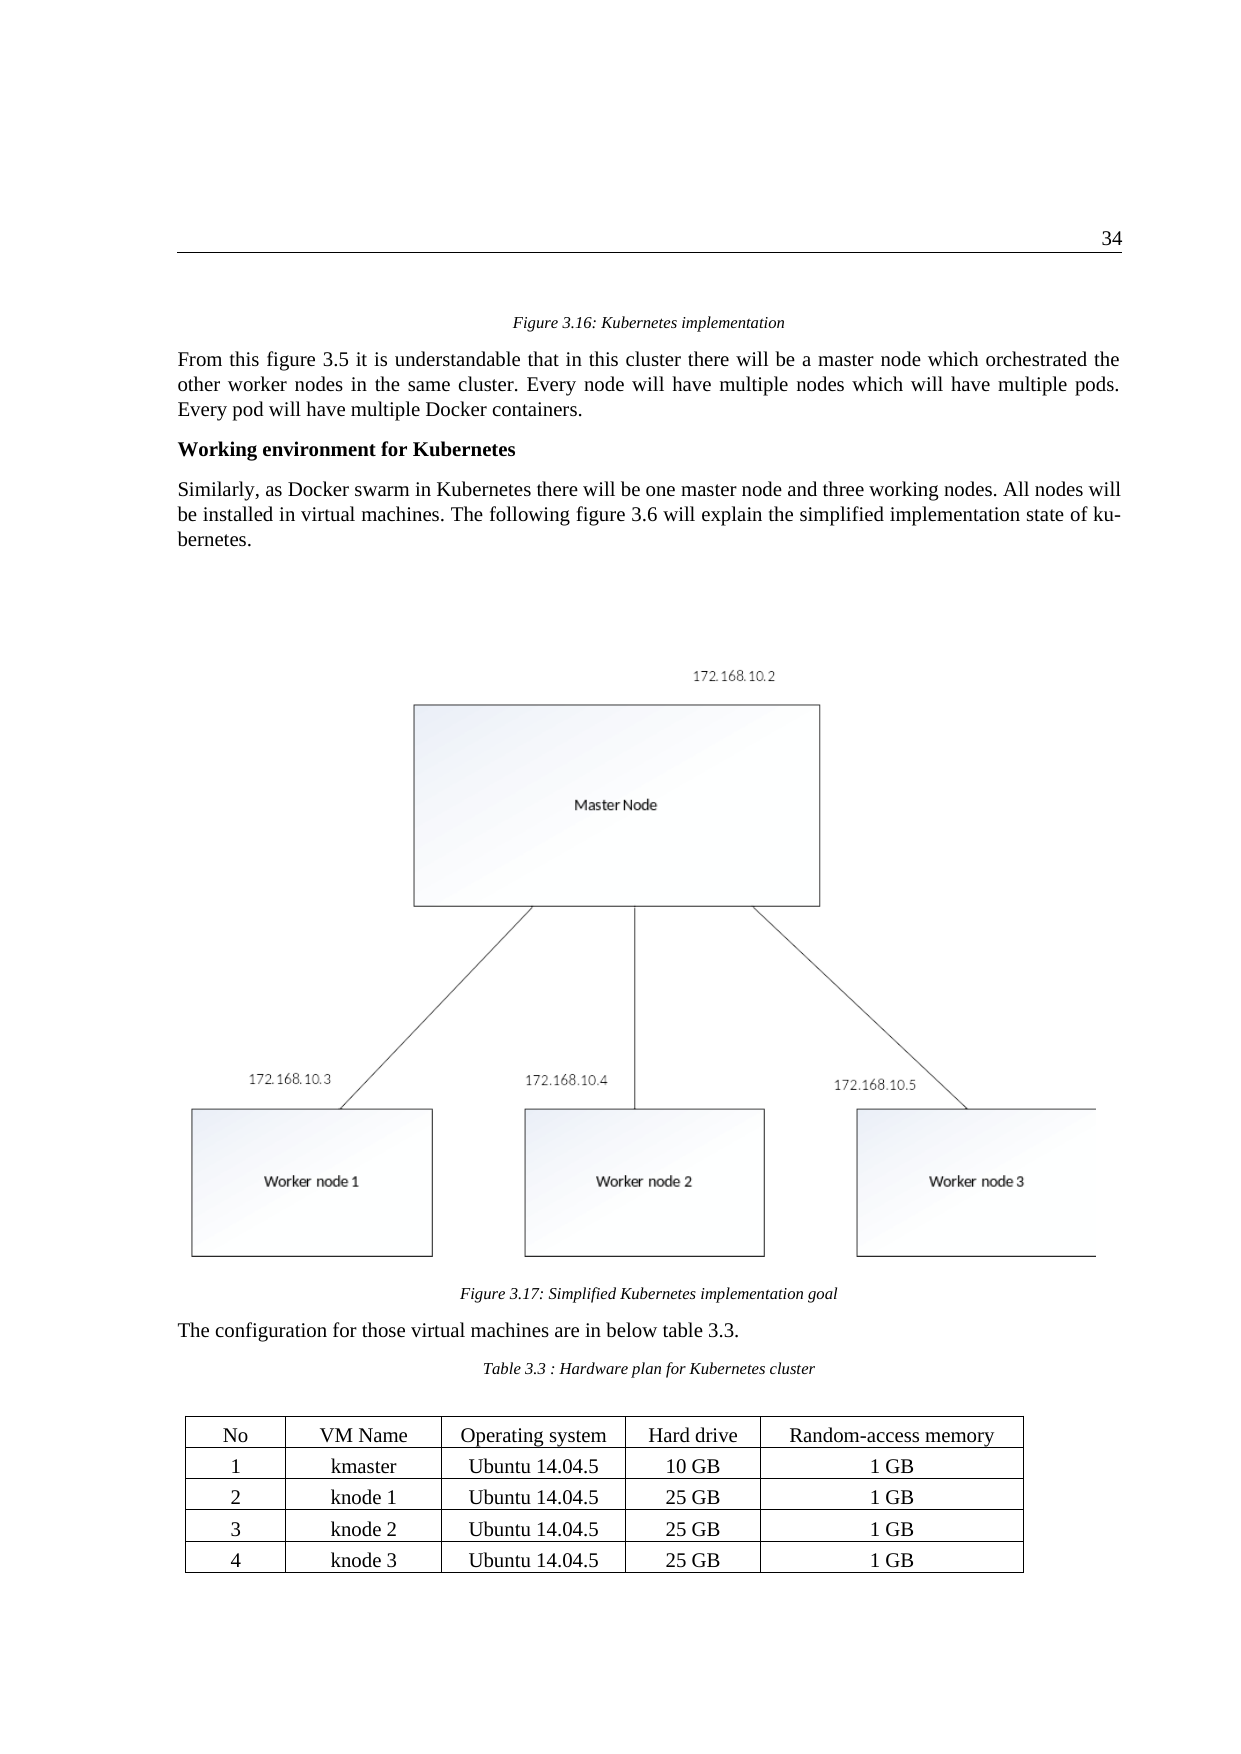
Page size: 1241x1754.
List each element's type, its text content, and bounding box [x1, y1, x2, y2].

table_cell 10 GB [626, 1448, 760, 1478]
table_cell Ubuntu 14.04.5 [442, 1479, 625, 1509]
table_cell 4 [186, 1542, 285, 1572]
table_cell Ubuntu 14.04.5 [442, 1510, 625, 1541]
table_cell 25 GB [626, 1479, 760, 1509]
table_cell 25 GB [626, 1510, 760, 1541]
table_header Random-access memory [761, 1417, 1023, 1447]
text Table 3.3 : Hardware plan for Kubernetes cluster [177, 1359, 1122, 1378]
table_cell Ubuntu 14.04.5 [442, 1448, 625, 1478]
table_cell knode 3 [286, 1542, 441, 1572]
table_header Operating system [442, 1417, 625, 1447]
table_cell knode 1 [286, 1479, 441, 1509]
table_cell 3 [186, 1510, 285, 1541]
subtitle Working environment for Kubernetes [177, 436, 1122, 461]
table_cell 1 GB [761, 1542, 1023, 1572]
table_cell 1 GB [761, 1510, 1023, 1541]
text The configuration for those virtual machines are in below table 3.3. [177, 1317, 1122, 1342]
table_header Hard drive [626, 1417, 760, 1447]
table_cell knode 2 [286, 1510, 441, 1541]
table_cell 1 GB [761, 1448, 1023, 1478]
table_cell 25 GB [626, 1542, 760, 1572]
table_cell 1 [186, 1448, 285, 1478]
table_cell Ubuntu 14.04.5 [442, 1542, 625, 1572]
table_cell kmaster [286, 1448, 441, 1478]
text Similarly, as Docker swarm in Kubernetes there will be one master node and three working nodes. All nodes will be installed in virtual machines. The following figure 3.6 will explain the simplified implementation state of ku-bernetes. [177, 476, 1122, 551]
table_cell 2 [186, 1479, 285, 1509]
table_header No [186, 1417, 285, 1447]
text From this figure 3.5 it is understandable that in this cluster there will be a master node which orchestrated the other worker nodes in the same cluster. Every node will have multiple nodes which will have multiple pods. Every pod will have multiple Docker containers. [177, 346, 1122, 421]
table_header VM Name [286, 1417, 441, 1447]
table_cell 1 GB [761, 1479, 1023, 1509]
